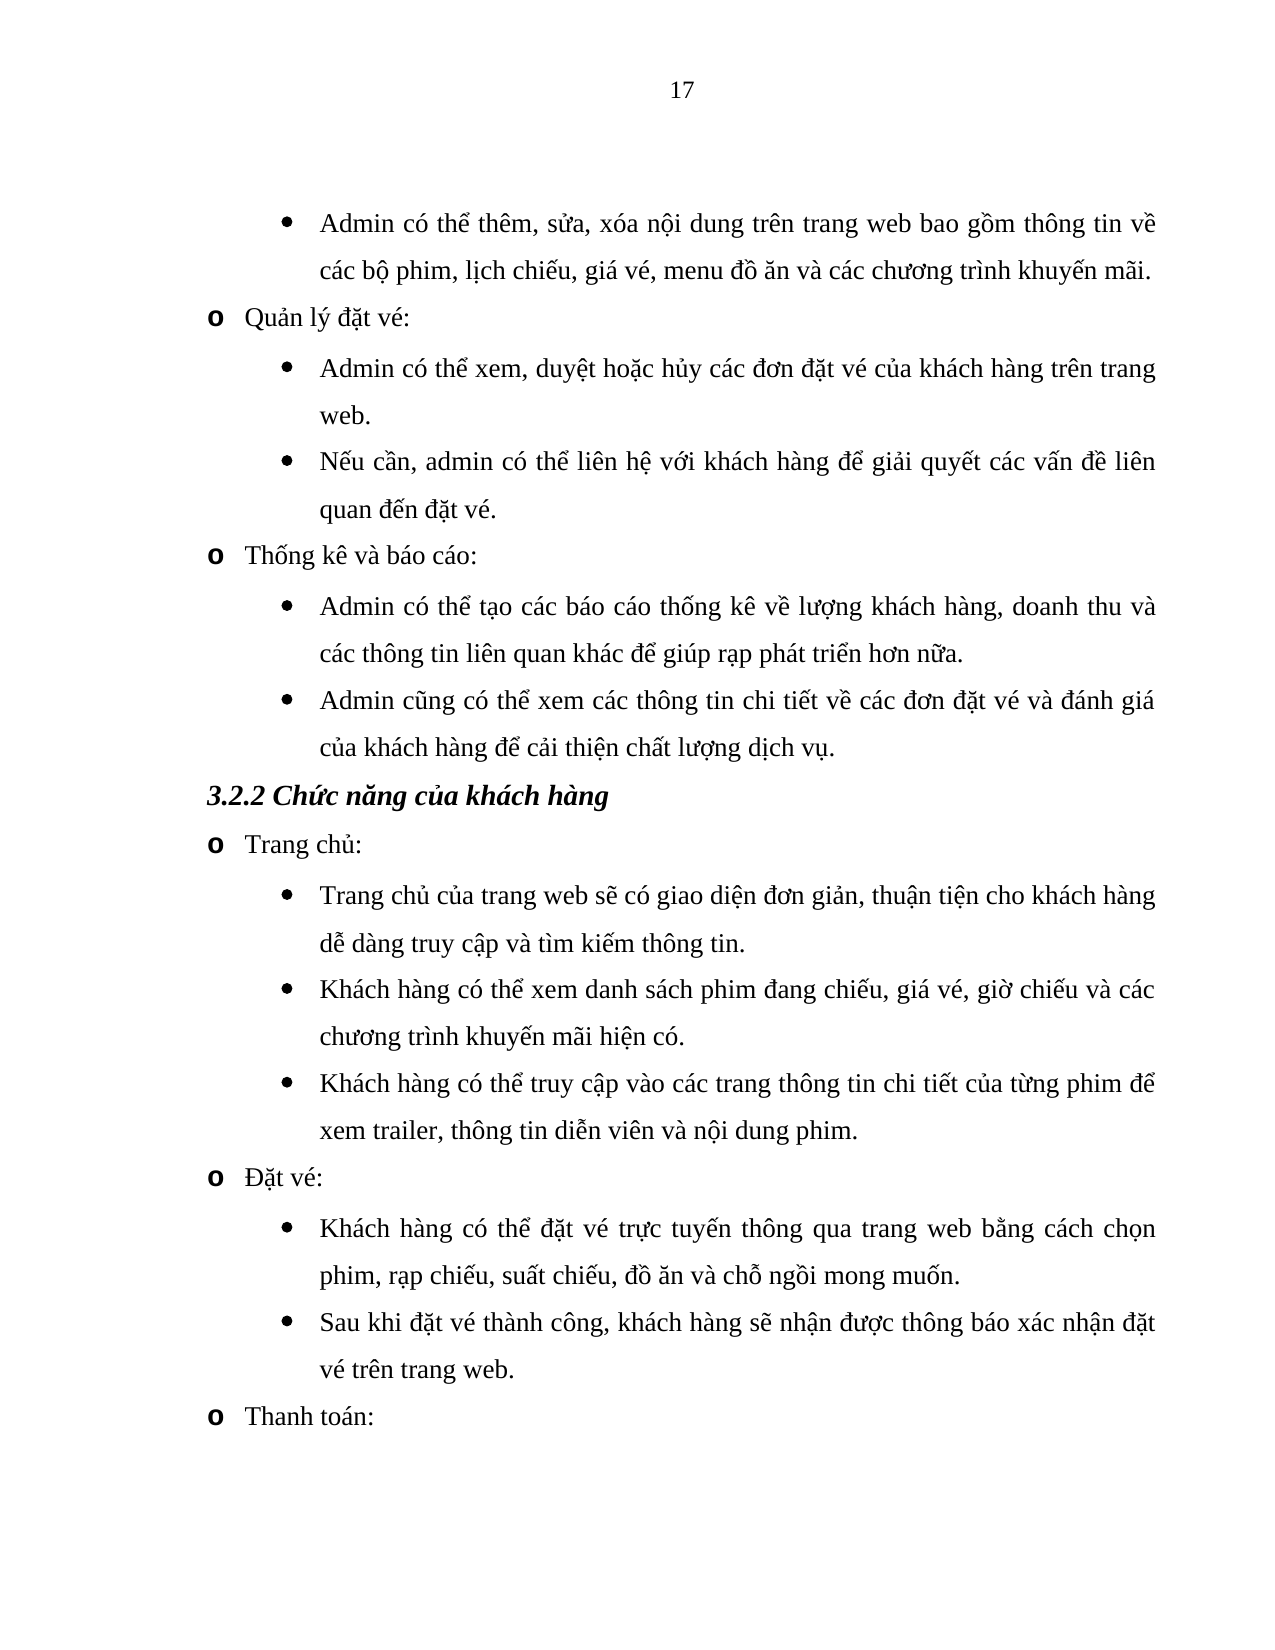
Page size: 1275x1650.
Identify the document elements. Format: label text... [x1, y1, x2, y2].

list Admin có thể tạo các báo cáo thống kê về lượng khách hàng, doanh thu và các thông tin liên quan khác để giúp rạp phát triển hơn nữa. [282, 590, 1157, 669]
list Khách hàng có thể xem danh sách phim đang chiếu, giá vé, giờ chiếu và các chương trình khuyến mãi hiện có. [282, 973, 1157, 1052]
list Trang chủ: [207, 828, 1157, 862]
list Khách hàng có thể đặt vé trực tuyến thông qua trang web bằng cách chọn phim, rạp chiếu, suất chiếu, đồ ăn và chỗ ngồi mong muốn. [282, 1212, 1157, 1290]
list Sau khi đặt vé thành công, khách hàng sẽ nhận được thông báo xác nhận đặt vé trên trang web. [282, 1306, 1157, 1384]
text 3.2.2 Chức năng của khách hàng [207, 778, 1157, 812]
list Trang chủ của trang web sẽ có giao diện đơn giản, thuận tiện cho khách hàng dễ dàng truy cập và tìm kiếm thông tin. [282, 879, 1157, 958]
list Khách hàng có thể truy cập vào các trang thông tin chi tiết của từng phim để xem trailer, thông tin diễn viên và nội dung phim. [282, 1067, 1157, 1146]
list Admin có thể xem, duyệt hoặc hủy các đơn đặt vé của khách hàng trên trang web. [282, 352, 1157, 430]
list Thống kê và báo cáo: [207, 539, 1157, 573]
list Đặt vé: [207, 1161, 1157, 1195]
list Nếu cần, admin có thể liên hệ với khách hàng để giải quyết các vấn đề liên quan đến đặt vé. [282, 446, 1157, 524]
list Admin có thể thêm, sửa, xóa nội dung trên trang web bao gồm thông tin về các bộ phim, lịch chiếu, giá vé, menu đồ ăn và các chương trình khuyến mãi. [282, 207, 1157, 285]
list Thanh toán: [207, 1400, 1157, 1434]
list Admin cũng có thể xem các thông tin chi tiết về các đơn đặt vé và đánh giá của khách hàng để cải thiện chất lượng dịch vụ. [282, 684, 1157, 763]
list Quản lý đặt vé: [207, 301, 1157, 335]
